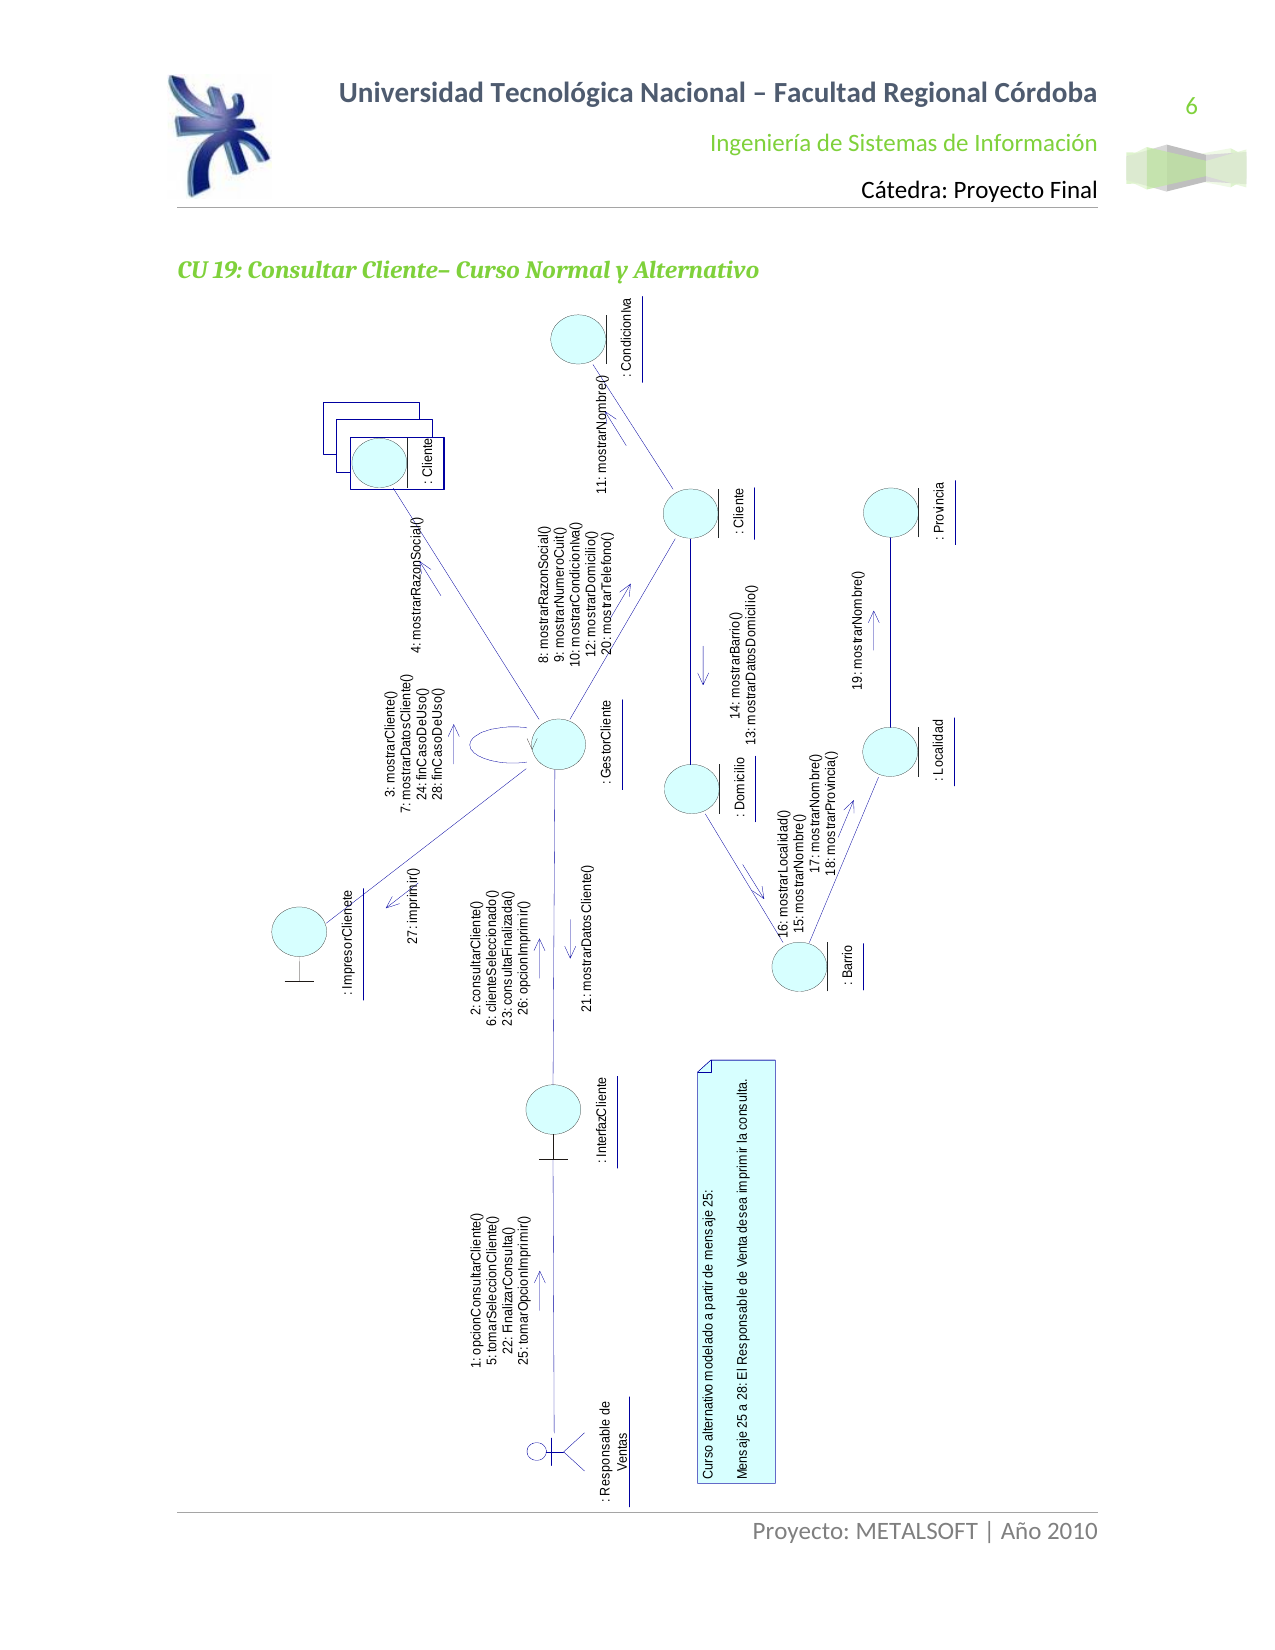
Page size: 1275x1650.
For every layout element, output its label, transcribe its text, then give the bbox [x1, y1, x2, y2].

picture [167, 74, 272, 199]
text CU 19: Consultar Cliente– Curso Normal y Alternativo [177, 256, 1098, 284]
